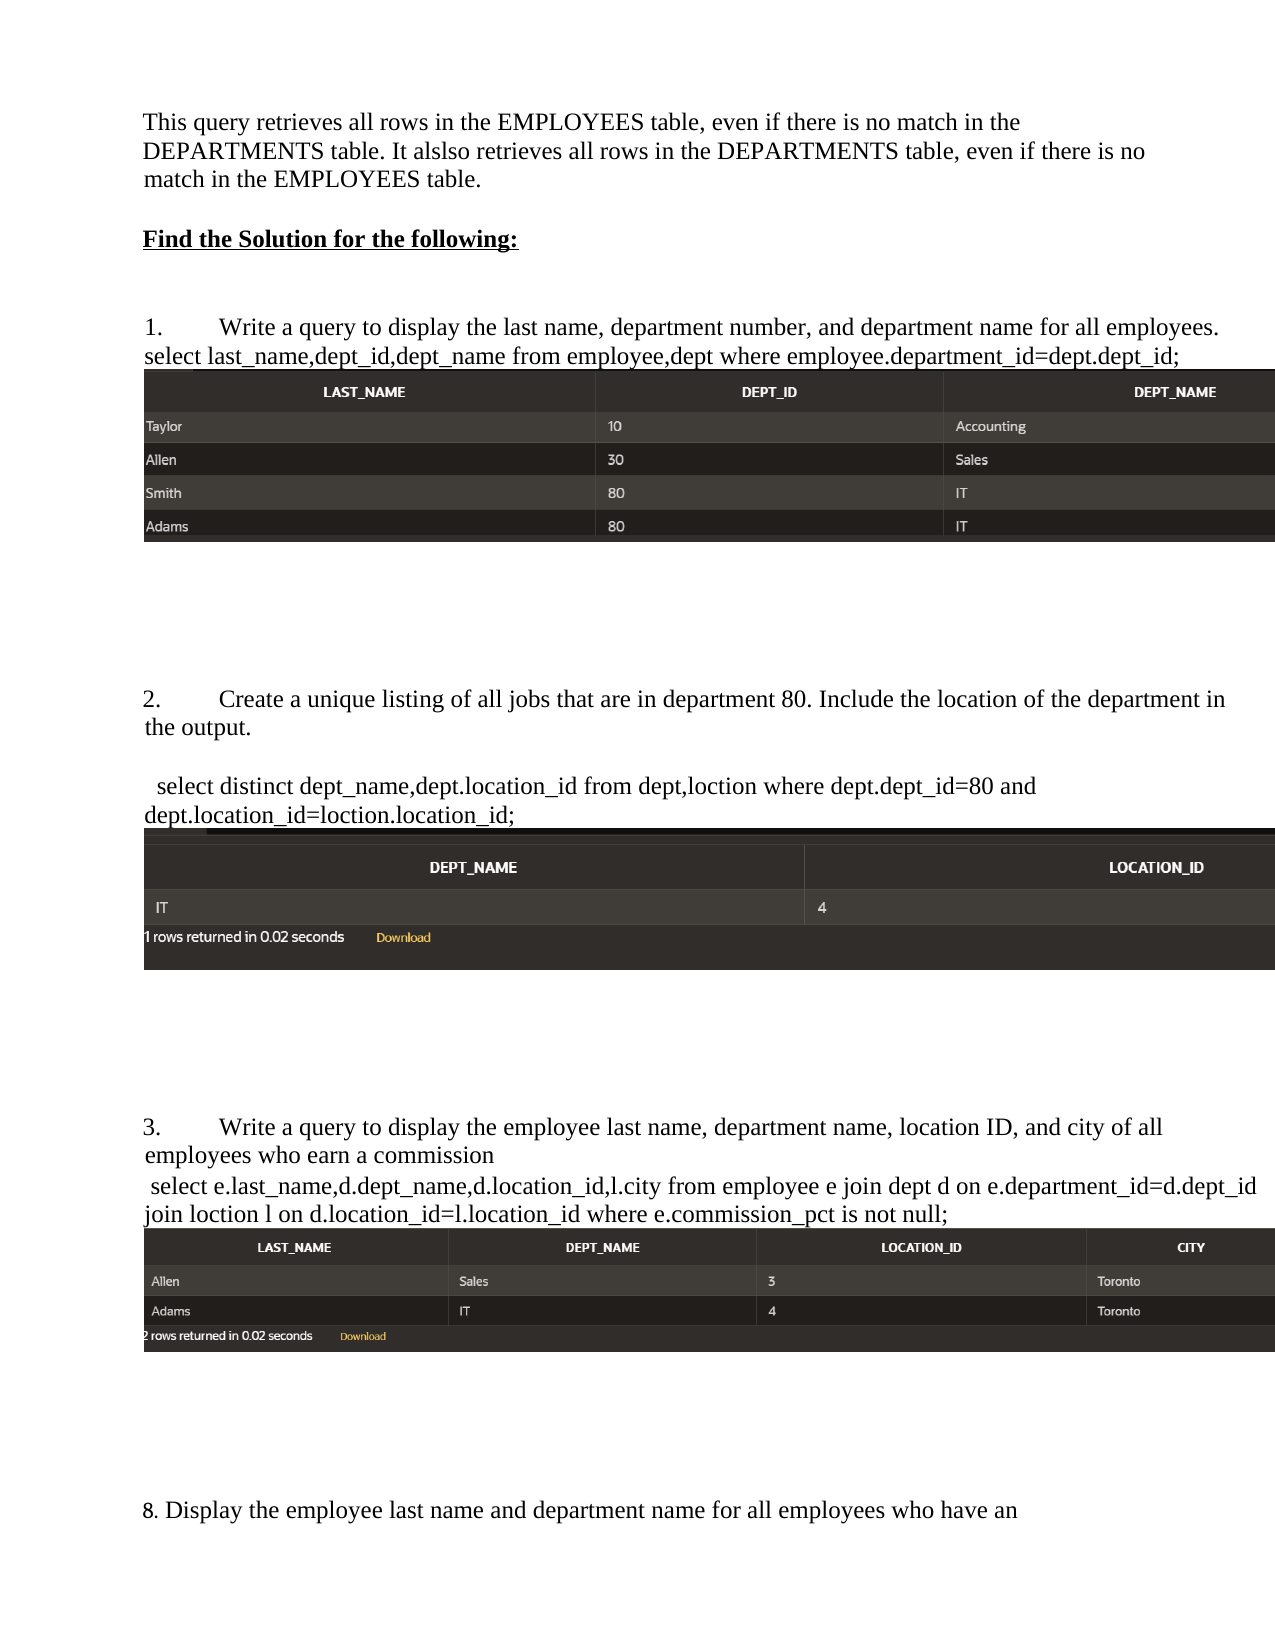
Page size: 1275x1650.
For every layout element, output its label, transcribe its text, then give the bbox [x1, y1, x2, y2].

picture [144, 369, 1275, 542]
picture [144, 1228, 1275, 1352]
text Find the Solution for the following: [142, 224, 1275, 253]
text DEPARTMENTS table. It alslso retrieves all rows in the DEPARTMENTS table, even if there is no match in the EMPLOYEES table. [142, 137, 1212, 193]
text select e.last_name,d.dept_name,d.location_id,l.city from employee e join dept d on e.department_id=d.dept_id join loction l on d.location_id=l.location_id where e.commission_pct is not null; [144, 1171, 1275, 1228]
list Write a query to display the employee last name, department name, location ID, and city of all employees who earn a commission [142, 1113, 1256, 1169]
text 8. Display the employee last name and department name for all employees who have an [142, 1496, 1275, 1524]
list Write a query to display the last name, department number, and department name for all employees. [144, 312, 1256, 341]
picture [144, 828, 1275, 970]
list Create a unique listing of all jobs that are in department 80. Include the location of the department in the output. [142, 685, 1256, 741]
text select last_name,dept_id,dept_name from employee,dept where employee.department_id=dept.dept_id; [144, 341, 1256, 369]
text This query retrieves all rows in the EMPLOYEES table, even if there is no match in the [142, 108, 1275, 136]
text select distinct dept_name,dept.location_id from dept,loction where dept.dept_id=80 and dept.location_id=loction.location_id; [144, 771, 1275, 828]
